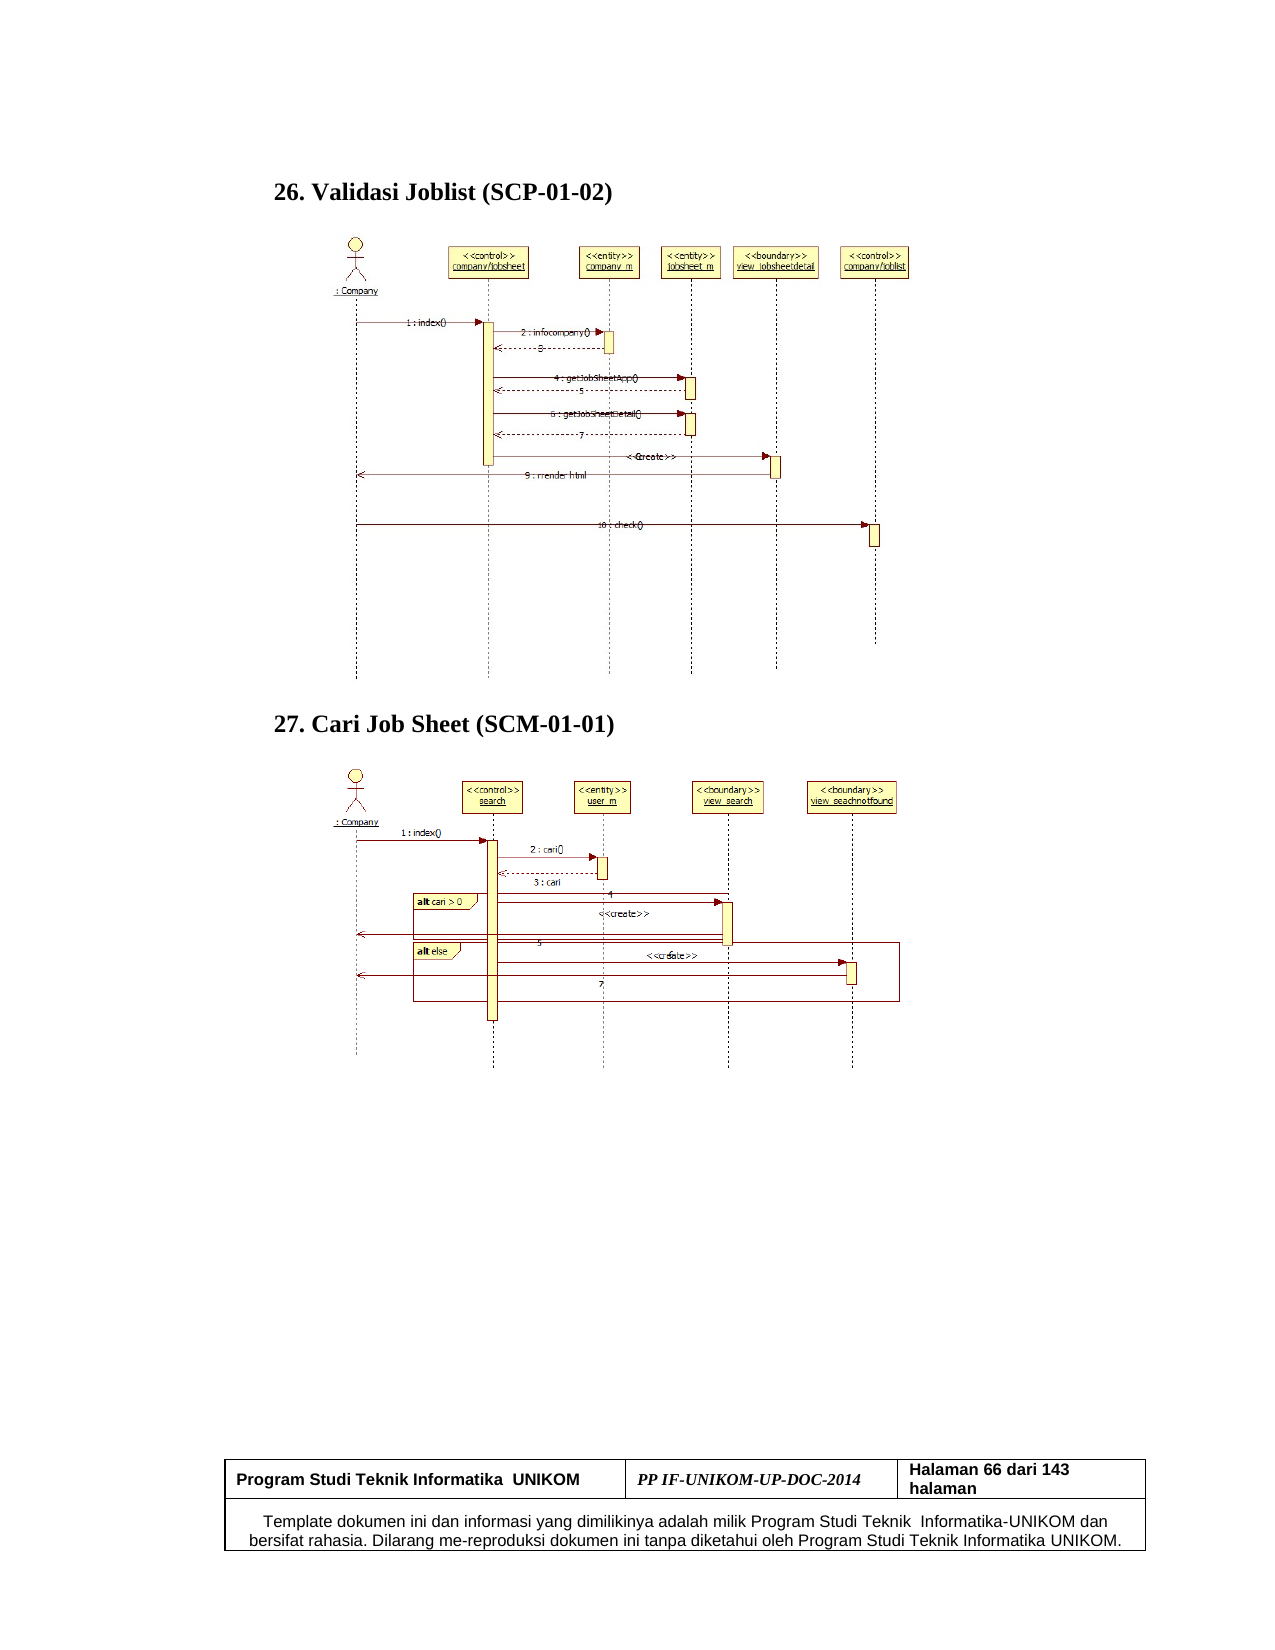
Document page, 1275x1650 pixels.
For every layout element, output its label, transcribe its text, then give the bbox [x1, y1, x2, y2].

picture [311, 220, 925, 697]
list Cari Job Sheet (SCM-01-01) [274, 709, 1098, 738]
list Validasi Joblist (SCP-01-02) [274, 177, 1098, 206]
picture [311, 752, 915, 1084]
